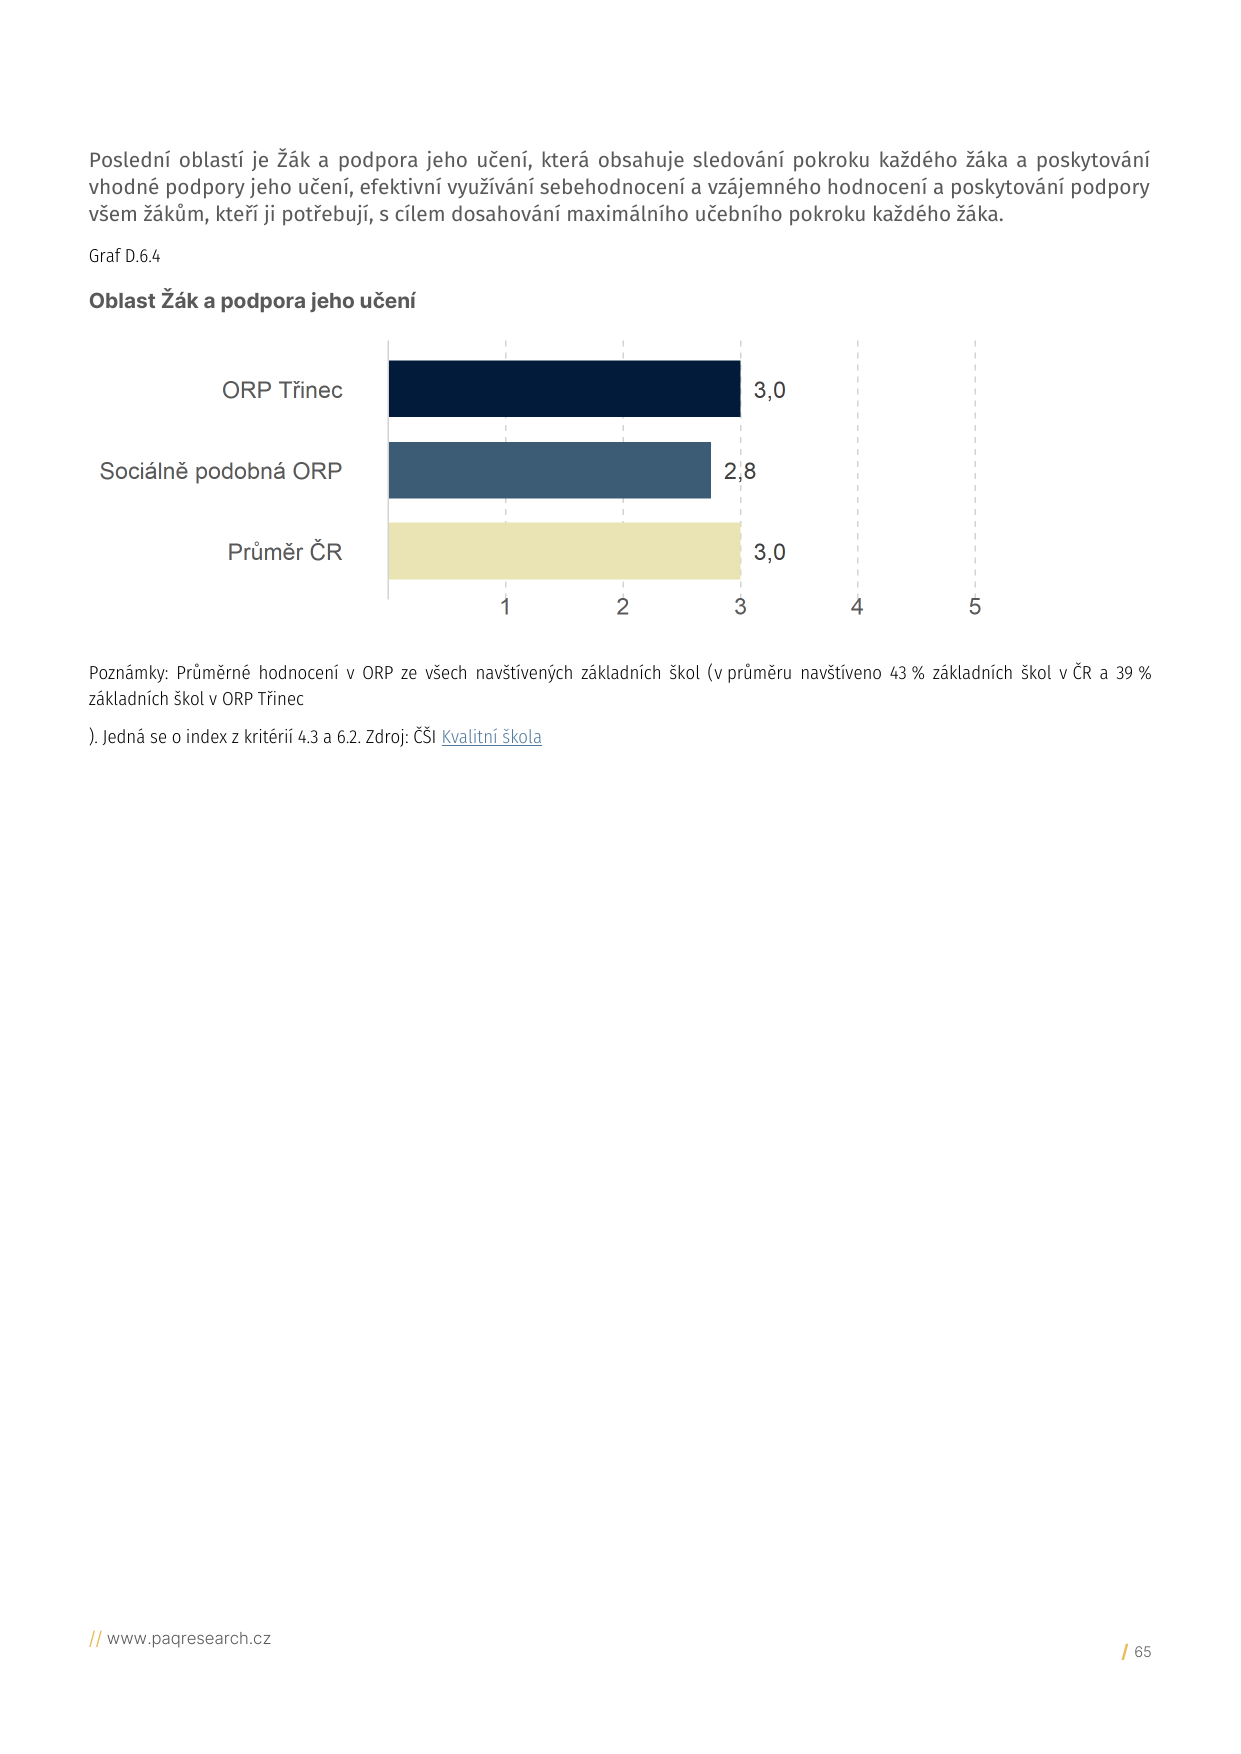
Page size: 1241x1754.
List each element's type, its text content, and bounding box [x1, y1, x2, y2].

text Oblast Žák a podpora jeho učení [89, 284, 1152, 314]
text ). Jedná se o index z kritérií 4.3 a 6.2. Zdroj: ČŠI Kvalitní škola [89, 726, 1152, 749]
text Graf D.6.4 [89, 245, 1152, 268]
text Poslední oblastí je Žák a podpora jeho učení, která obsahuje sledování pokroku každého žáka a poskytování vhodné podpory jeho učení, efektivní využívání sebehodnocení a vzájemného hodnocení a poskytování podpory všem žákům, kteří ji potřebují, s cílem dosahování maximálního učebního pokroku každého žáka. [89, 148, 1152, 227]
picture [88, 313, 1139, 646]
text Poznámky: Průměrné hodnocení v ORP ze všech navštívených základních škol (v průměru navštíveno 43 % základních škol v ČR a 39 % základních škol v ORP Třinec [89, 662, 1152, 710]
